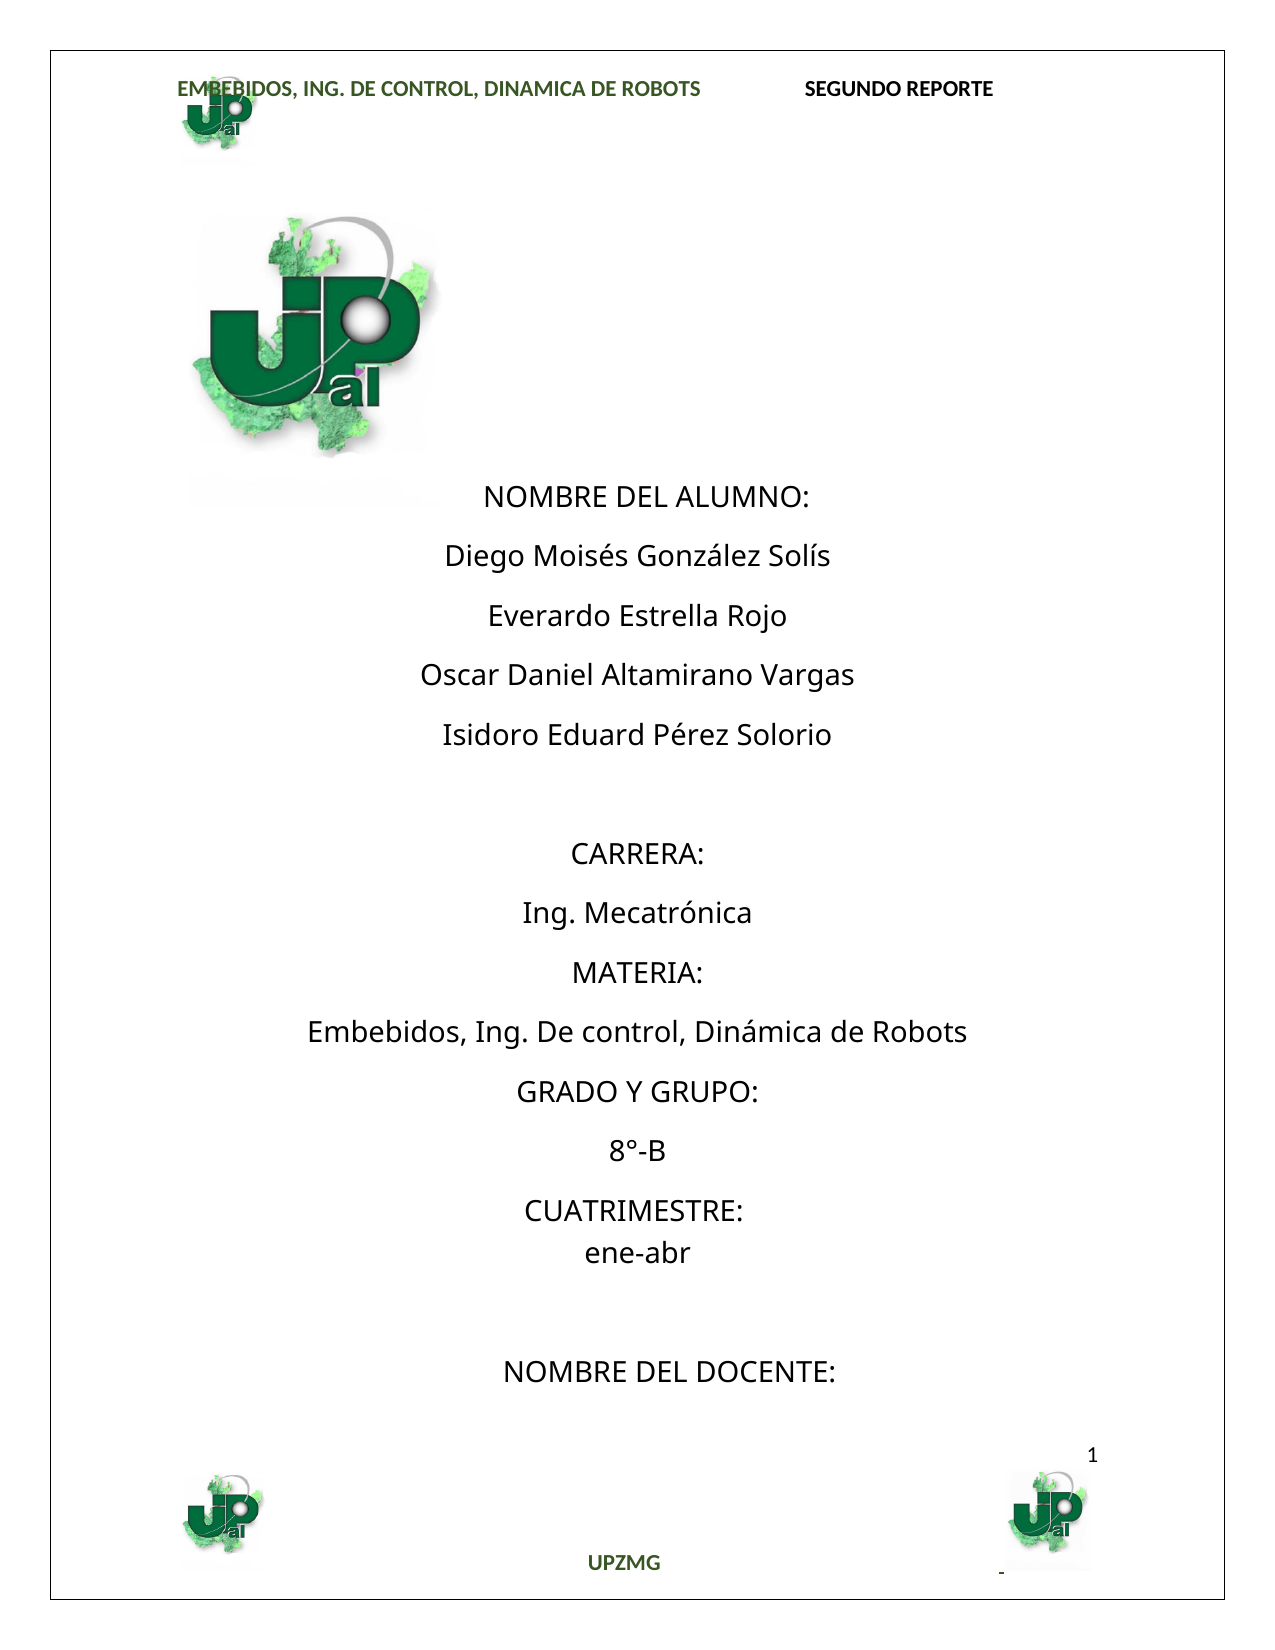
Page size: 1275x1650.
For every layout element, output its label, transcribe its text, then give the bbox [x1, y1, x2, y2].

text CARRERA: [177, 833, 1098, 873]
text MATERIA: [177, 952, 1098, 992]
text Isidoro Eduard Pérez Solorio [177, 714, 1098, 754]
text Diego Moisés González Solís [177, 536, 1098, 575]
picture [1003, 1468, 1093, 1571]
text CUATRIMESTRE: ene-abr [177, 1190, 1098, 1272]
text GRADO Y GRUPO: [177, 1071, 1098, 1111]
picture [177, 207, 453, 508]
text Embebidos, Ing. De control, Dinámica de Robots [177, 1011, 1098, 1051]
text Oscar Daniel Altamirano Vargas [177, 654, 1098, 694]
picture [255, 83, 262, 94]
text Everardo Estrella Rojo [177, 595, 1098, 635]
text 8°-B [177, 1130, 1098, 1170]
text Ing. Mecatrónica [177, 892, 1098, 932]
picture [177, 73, 262, 166]
text NOMBRE DEL DOCENTE: [177, 1352, 1098, 1391]
picture [177, 1471, 269, 1571]
